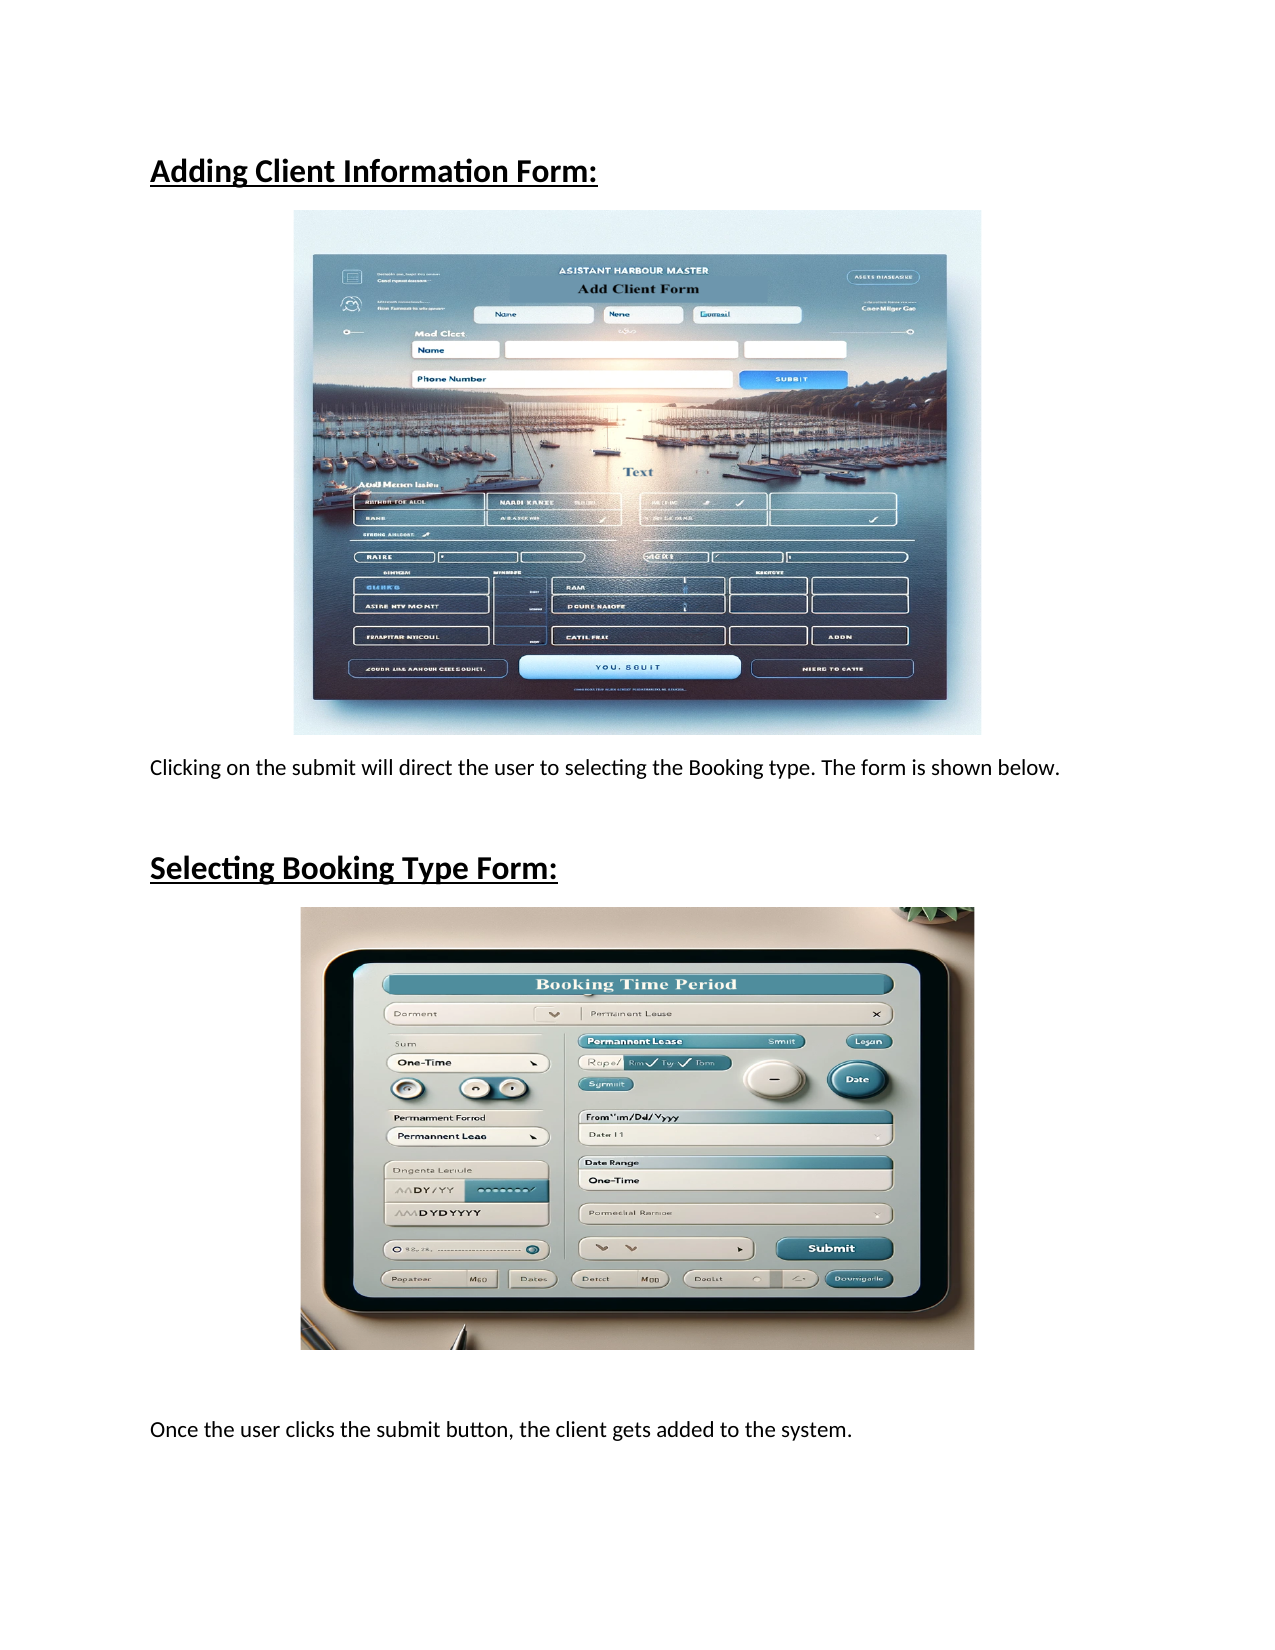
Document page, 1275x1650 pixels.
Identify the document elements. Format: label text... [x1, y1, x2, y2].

picture [293, 210, 982, 735]
picture [300, 907, 975, 1350]
text Once the user clicks the submit button, the client gets added to the system. [150, 1415, 1125, 1443]
text Adding Client Information Form: [150, 150, 1125, 191]
text Clicking on the submit will direct the user to selecting the Booking type. The form is shown below. [150, 753, 1125, 781]
text Selecting Booking Type Form: [150, 847, 1125, 888]
